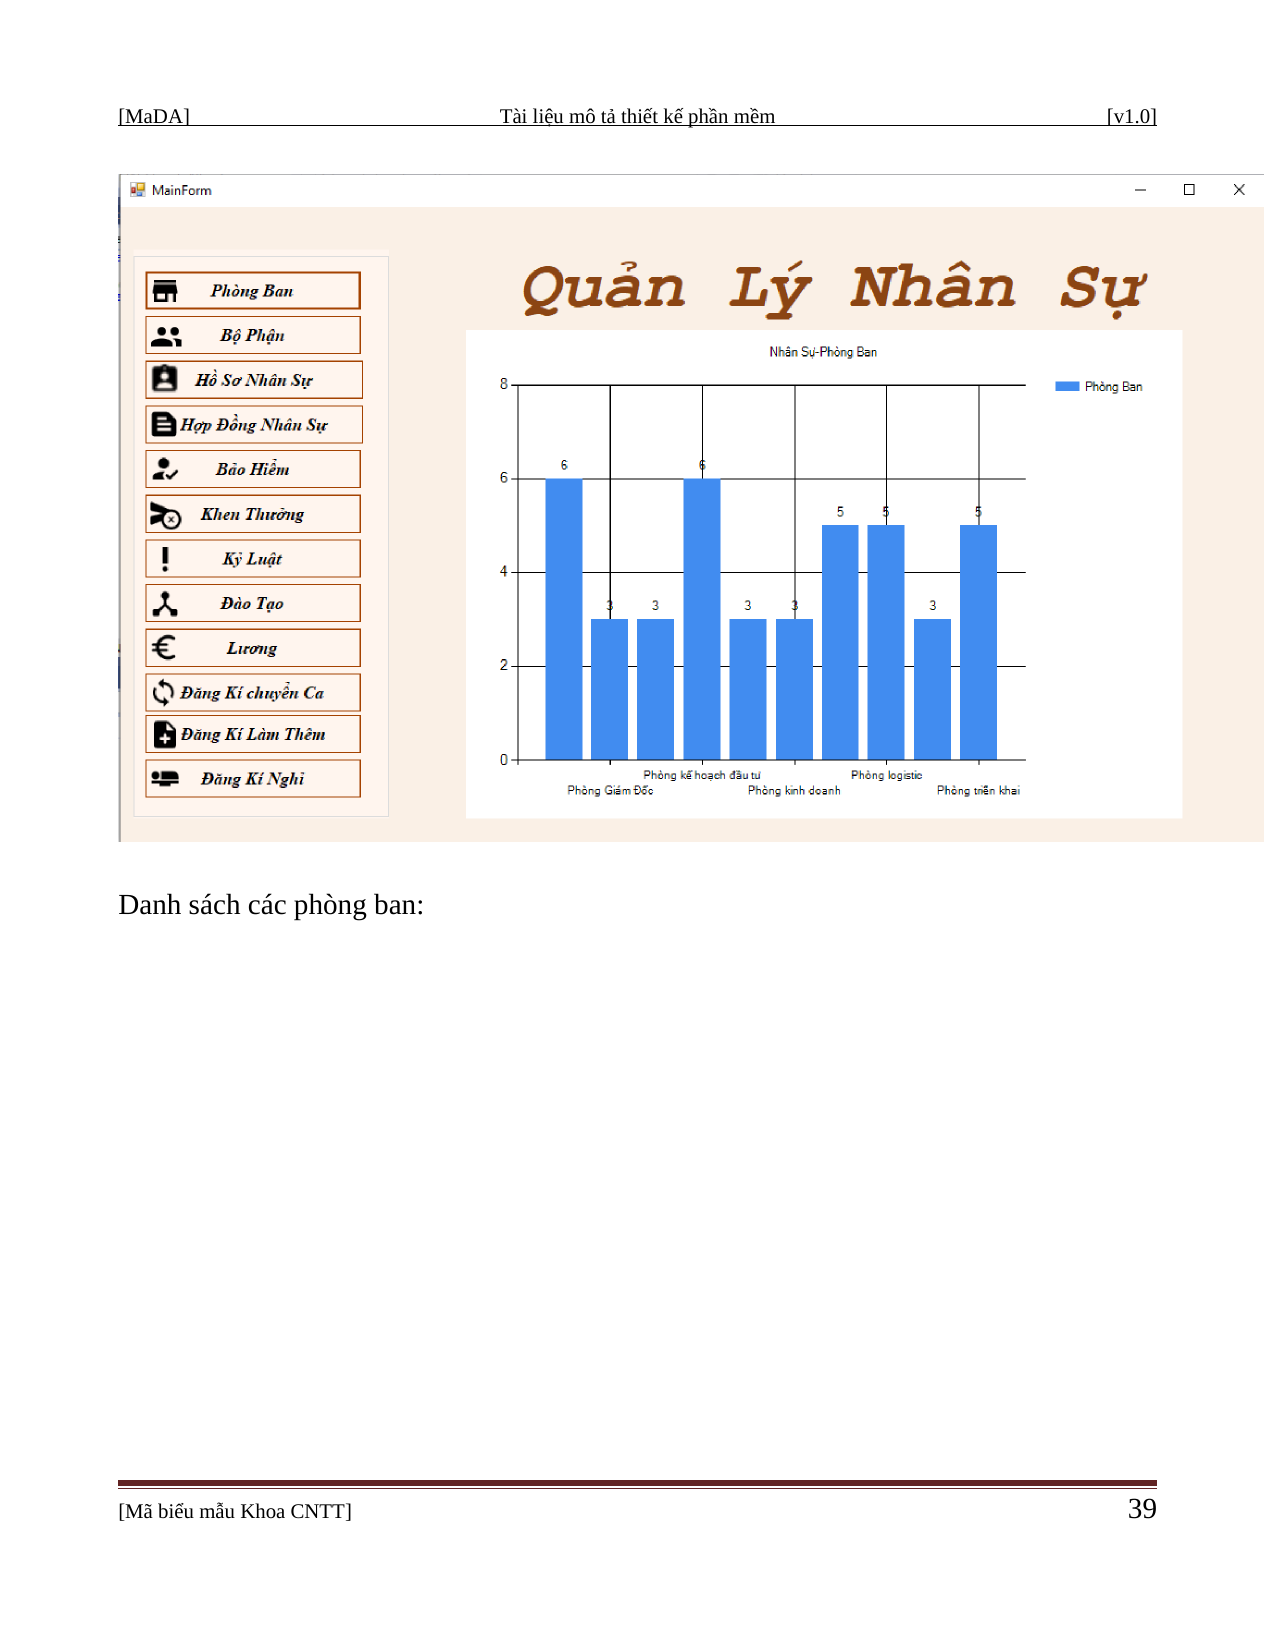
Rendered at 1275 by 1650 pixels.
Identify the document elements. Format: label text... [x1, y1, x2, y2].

text Danh sách các phòng ban: [118, 887, 1157, 921]
picture [118, 174, 1264, 842]
